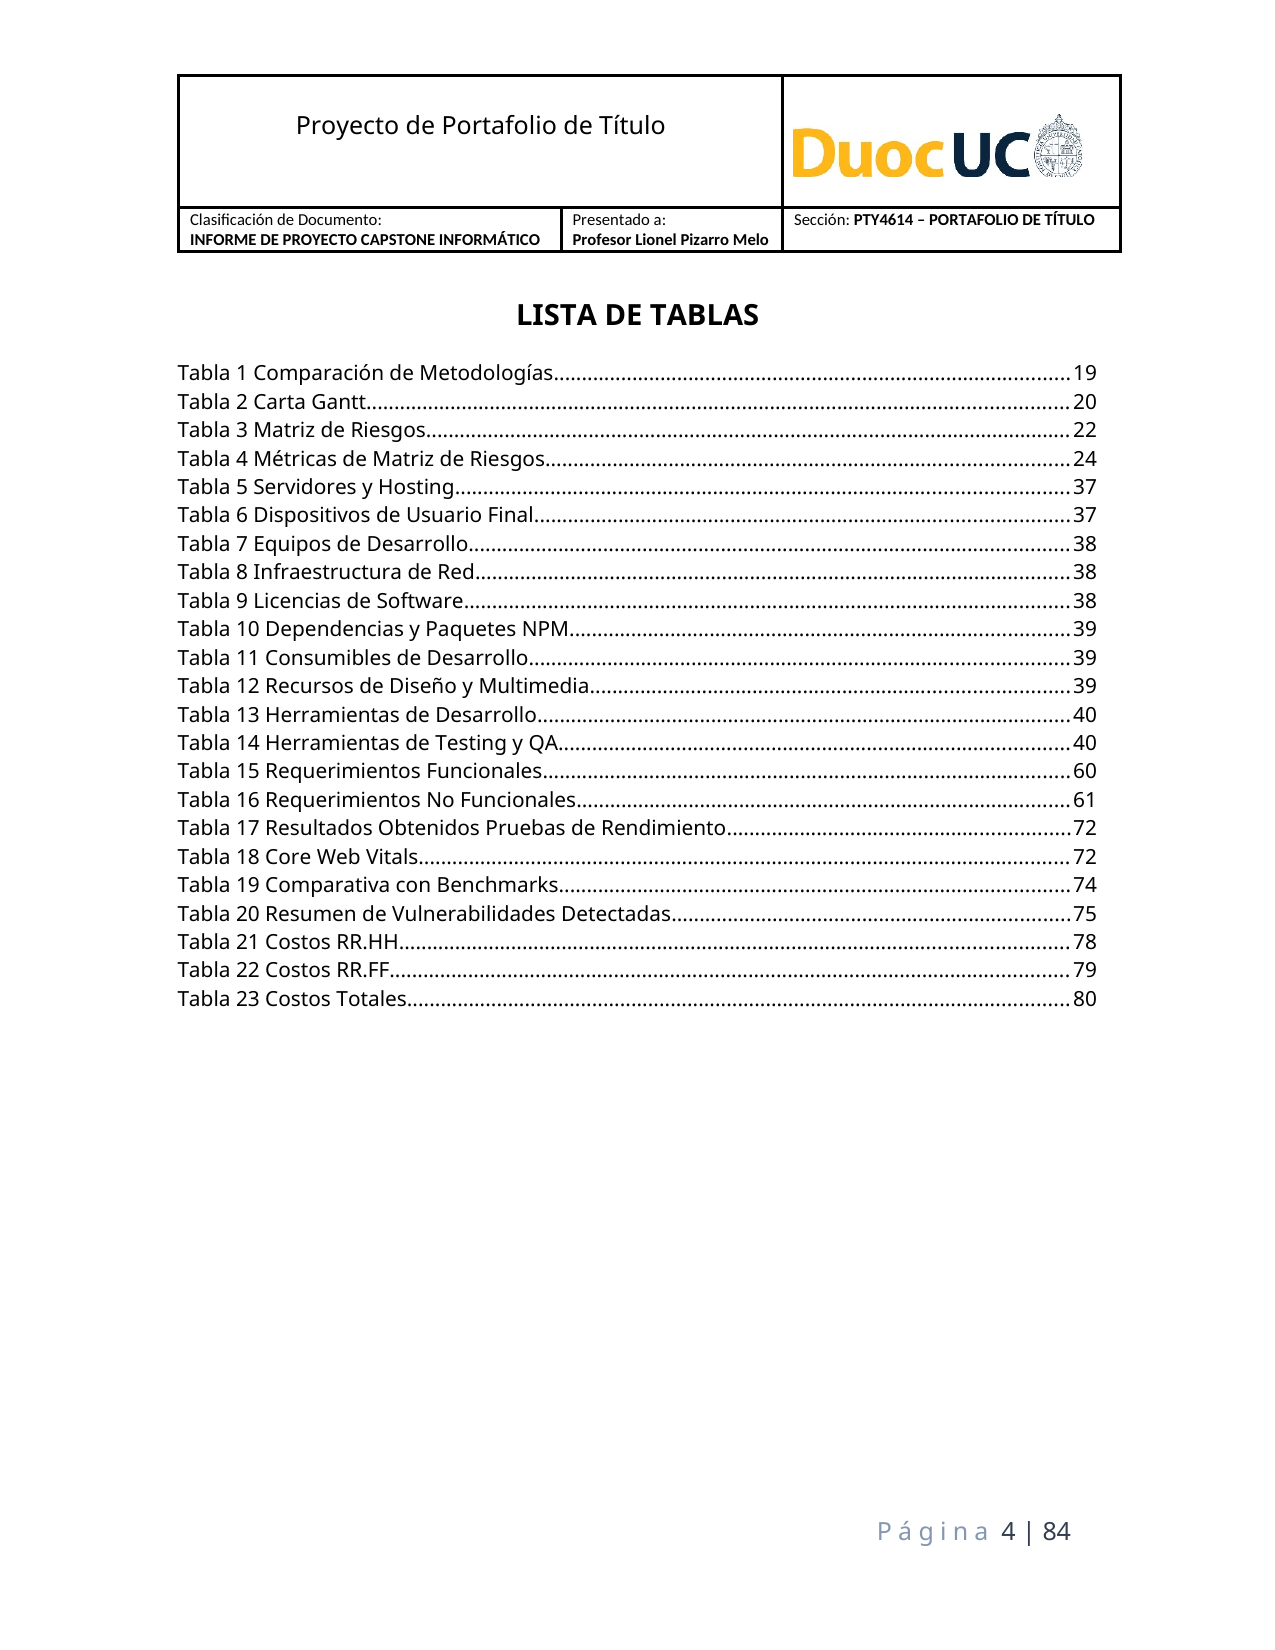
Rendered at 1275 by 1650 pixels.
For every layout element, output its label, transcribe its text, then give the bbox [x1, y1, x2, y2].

picture [791, 113, 1083, 176]
text Tabla 3 Matriz de Riesgos 22 [177, 415, 1098, 444]
text Tabla 9 Licencias de Software 38 [177, 586, 1098, 614]
text Tabla 21 Costos RR.HH 78 [177, 927, 1098, 956]
text Tabla 1 Comparación de Metodologías 19 [177, 358, 1098, 387]
text Tabla 7 Equipos de Desarrollo 38 [177, 529, 1098, 557]
text Tabla 12 Recursos de Diseño y Multimedia 39 [177, 671, 1098, 700]
subtitle LISTA DE TABLAS [177, 294, 1098, 333]
text Tabla 13 Herramientas de Desarrollo 40 [177, 700, 1098, 728]
text Tabla 5 Servidores y Hosting 37 [177, 472, 1098, 501]
text Tabla 22 Costos RR.FF 79 [177, 956, 1098, 984]
text Tabla 8 Infraestructura de Red 38 [177, 557, 1098, 586]
text Tabla 16 Requerimientos No Funcionales 61 [177, 785, 1098, 813]
text Tabla 19 Comparativa con Benchmarks 74 [177, 870, 1098, 899]
text Tabla 18 Core Web Vitals 72 [177, 842, 1098, 870]
text Tabla 23 Costos Totales 80 [177, 984, 1098, 1012]
text Tabla 2 Carta Gantt 20 [177, 387, 1098, 415]
text Tabla 15 Requerimientos Funcionales 60 [177, 757, 1098, 785]
text Tabla 14 Herramientas de Testing y QA 40 [177, 728, 1098, 757]
text Tabla 4 Métricas de Matriz de Riesgos 24 [177, 444, 1098, 472]
text Tabla 17 Resultados Obtenidos Pruebas de Rendimiento 72 [177, 813, 1098, 842]
text Tabla 6 Dispositivos de Usuario Final 37 [177, 501, 1098, 529]
text Tabla 10 Dependencias y Paquetes NPM 39 [177, 614, 1098, 643]
text Tabla 11 Consumibles de Desarrollo 39 [177, 643, 1098, 671]
text Tabla 20 Resumen de Vulnerabilidades Detectadas 75 [177, 899, 1098, 927]
